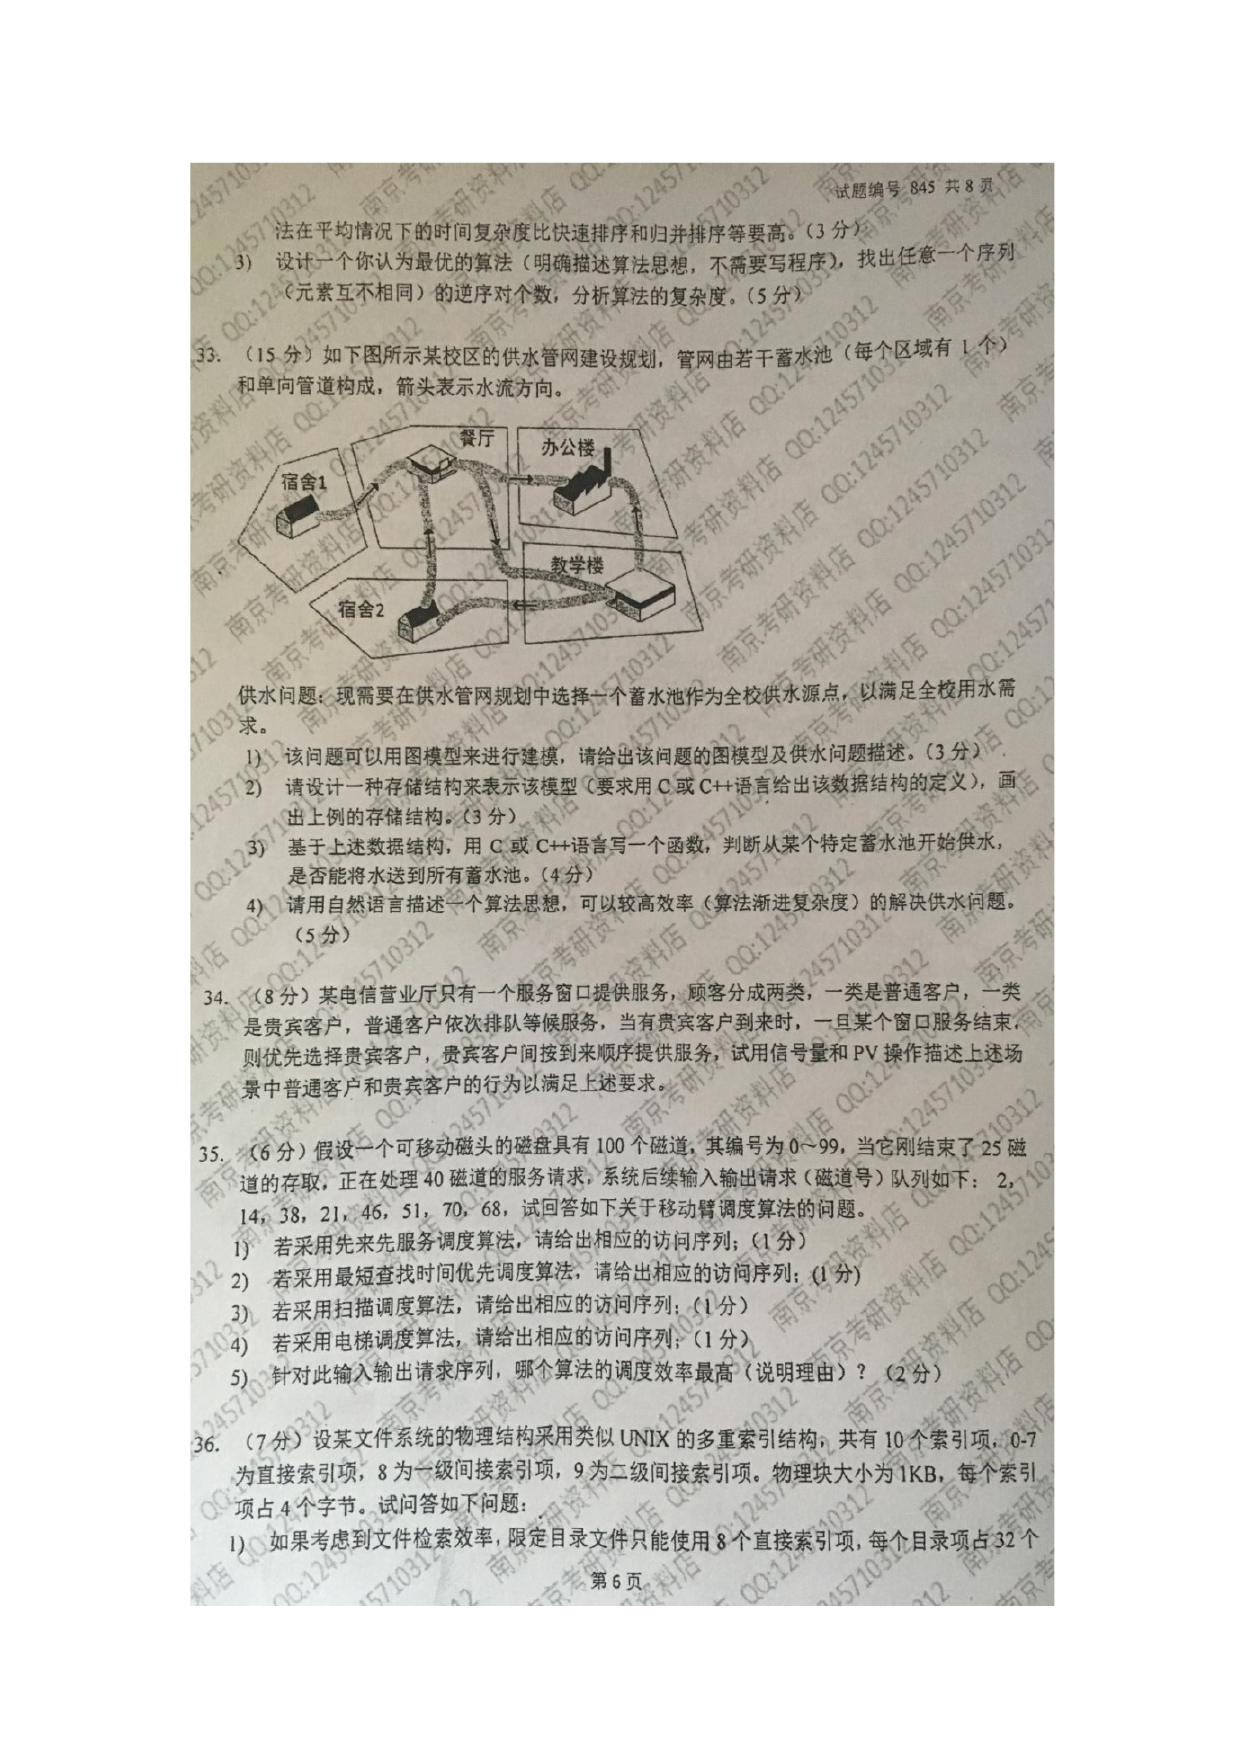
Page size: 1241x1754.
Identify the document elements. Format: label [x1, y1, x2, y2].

picture [190, 164, 1055, 1606]
